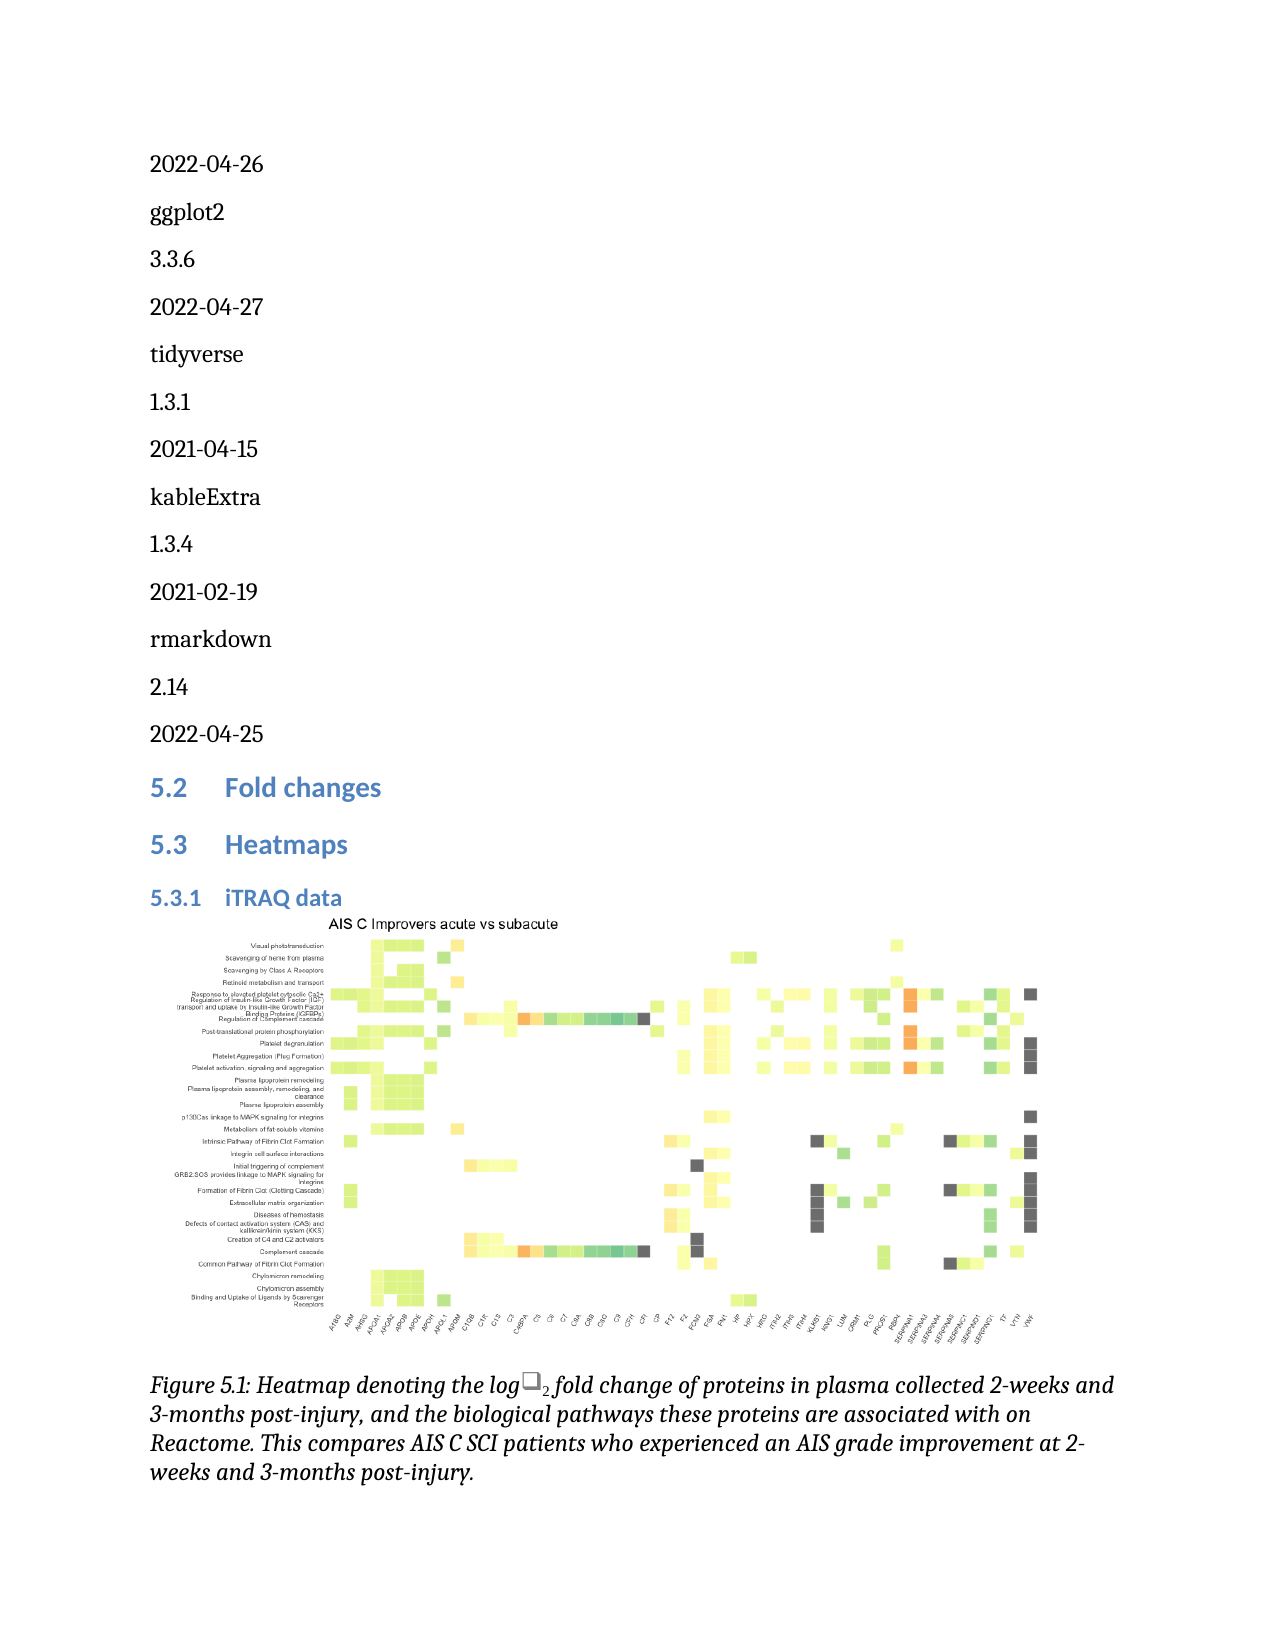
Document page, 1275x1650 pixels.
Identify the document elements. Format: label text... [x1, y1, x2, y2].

picture [168, 913, 1044, 1351]
text kableExtra [150, 482, 1125, 511]
text 2022-04-25 [150, 720, 1125, 749]
subtitle 5.2 Fold changes [150, 769, 1125, 805]
text rmarkdown [150, 625, 1125, 654]
text ggplot2 [150, 197, 1125, 226]
text tidyverse [150, 340, 1125, 369]
text 2021-04-15 [150, 435, 1125, 464]
text Figure 5.1: Heatmap denoting the log fold change of proteins in plasma collected 2-weeks and 3-months post-injury, and the biological pathways these proteins are associated with on Reactome. This compares AIS C SCI patients who experienced an AIS grade improvement at 2-weeks and 3-months post-injury. [150, 1371, 1125, 1486]
text 1.3.1 [150, 387, 1125, 416]
text 3.3.6 [150, 245, 1125, 274]
subtitle 5.3.1 iTRAQ data [150, 882, 1125, 913]
text 2021-02-19 [150, 577, 1125, 606]
subtitle 5.3 Heatmaps [150, 826, 1125, 862]
text 1.3.4 [150, 530, 1125, 559]
text 2.14 [150, 672, 1125, 701]
text 2022-04-26 [150, 150, 1125, 179]
text 2022-04-27 [150, 292, 1125, 321]
